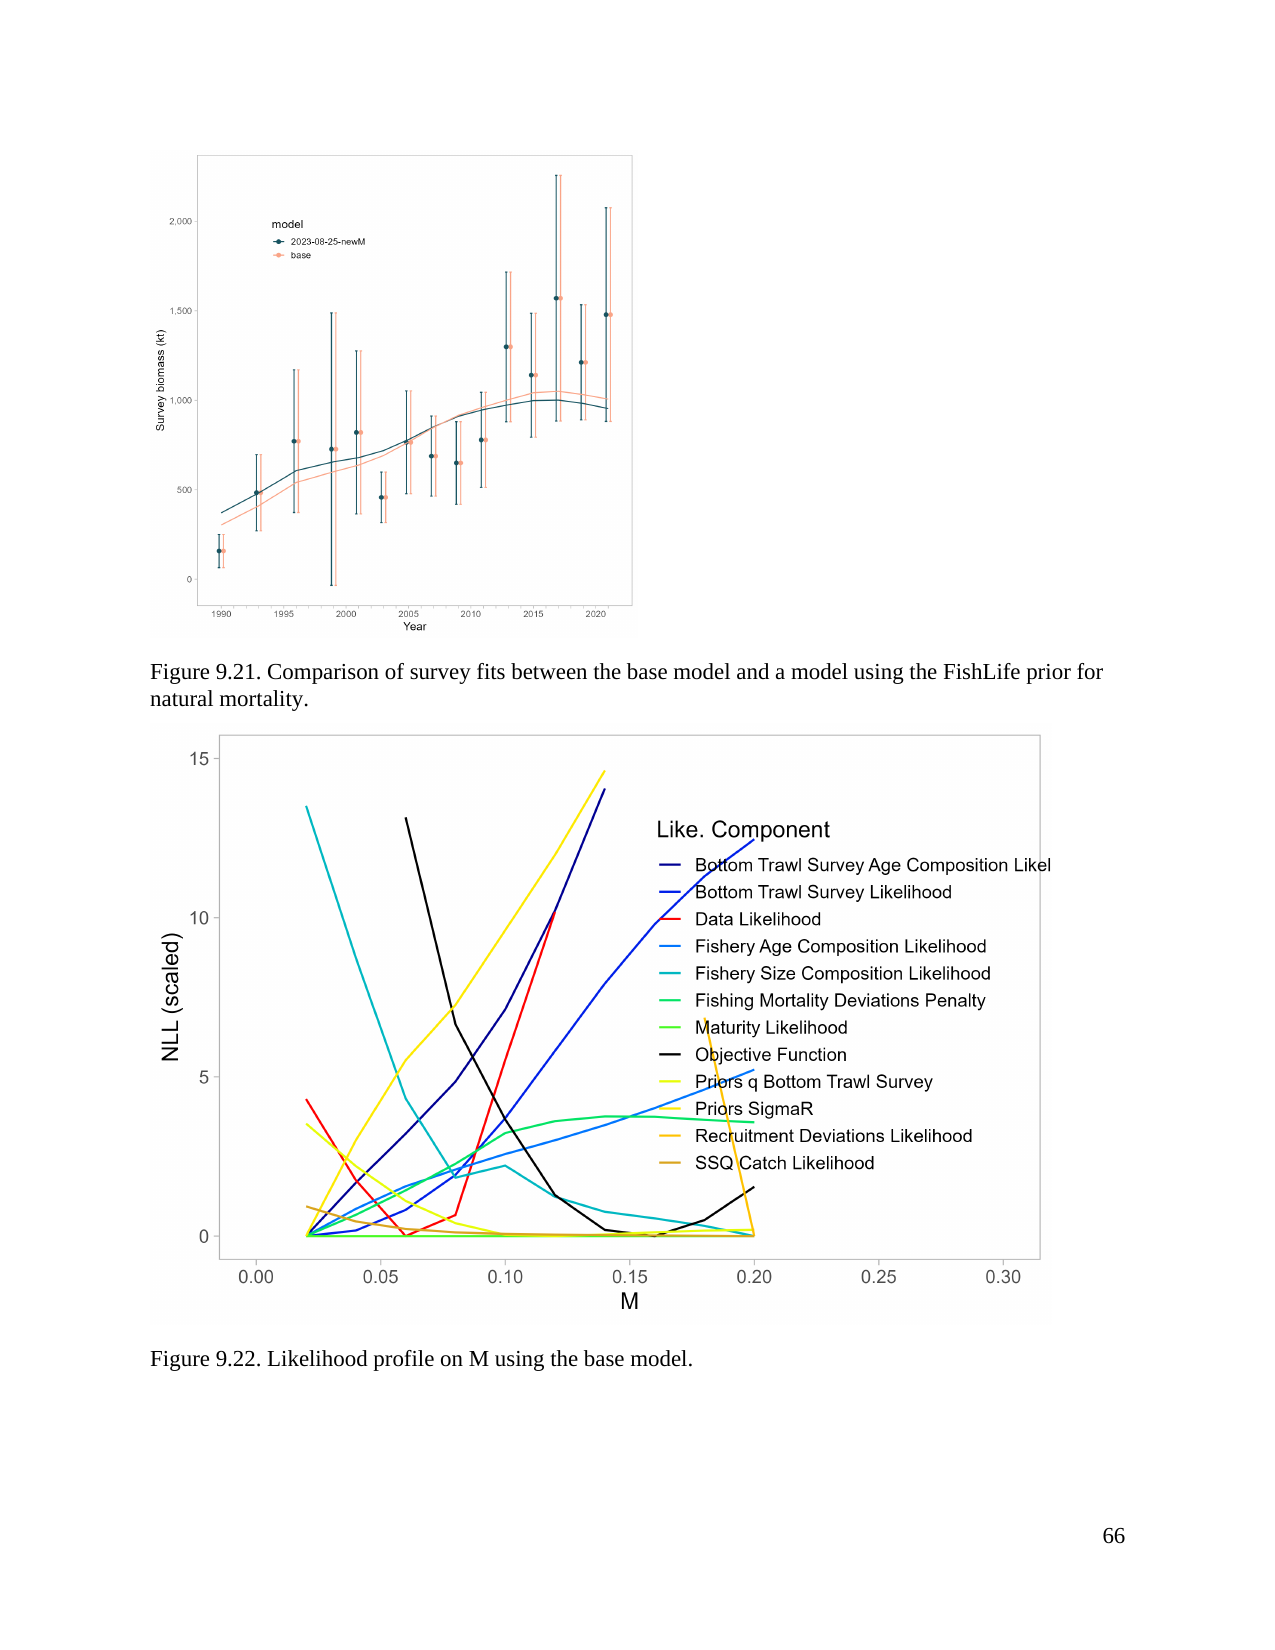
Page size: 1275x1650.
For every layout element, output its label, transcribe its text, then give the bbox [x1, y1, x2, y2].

picture [150, 150, 638, 638]
picture [150, 723, 1052, 1325]
text Figure 9.21. Comparison of survey fits between the base model and a model using the FishLife prior for natural mortality. [150, 658, 1125, 711]
text Figure 9.22. Likelihood profile on M using the base model. [150, 1346, 1125, 1372]
